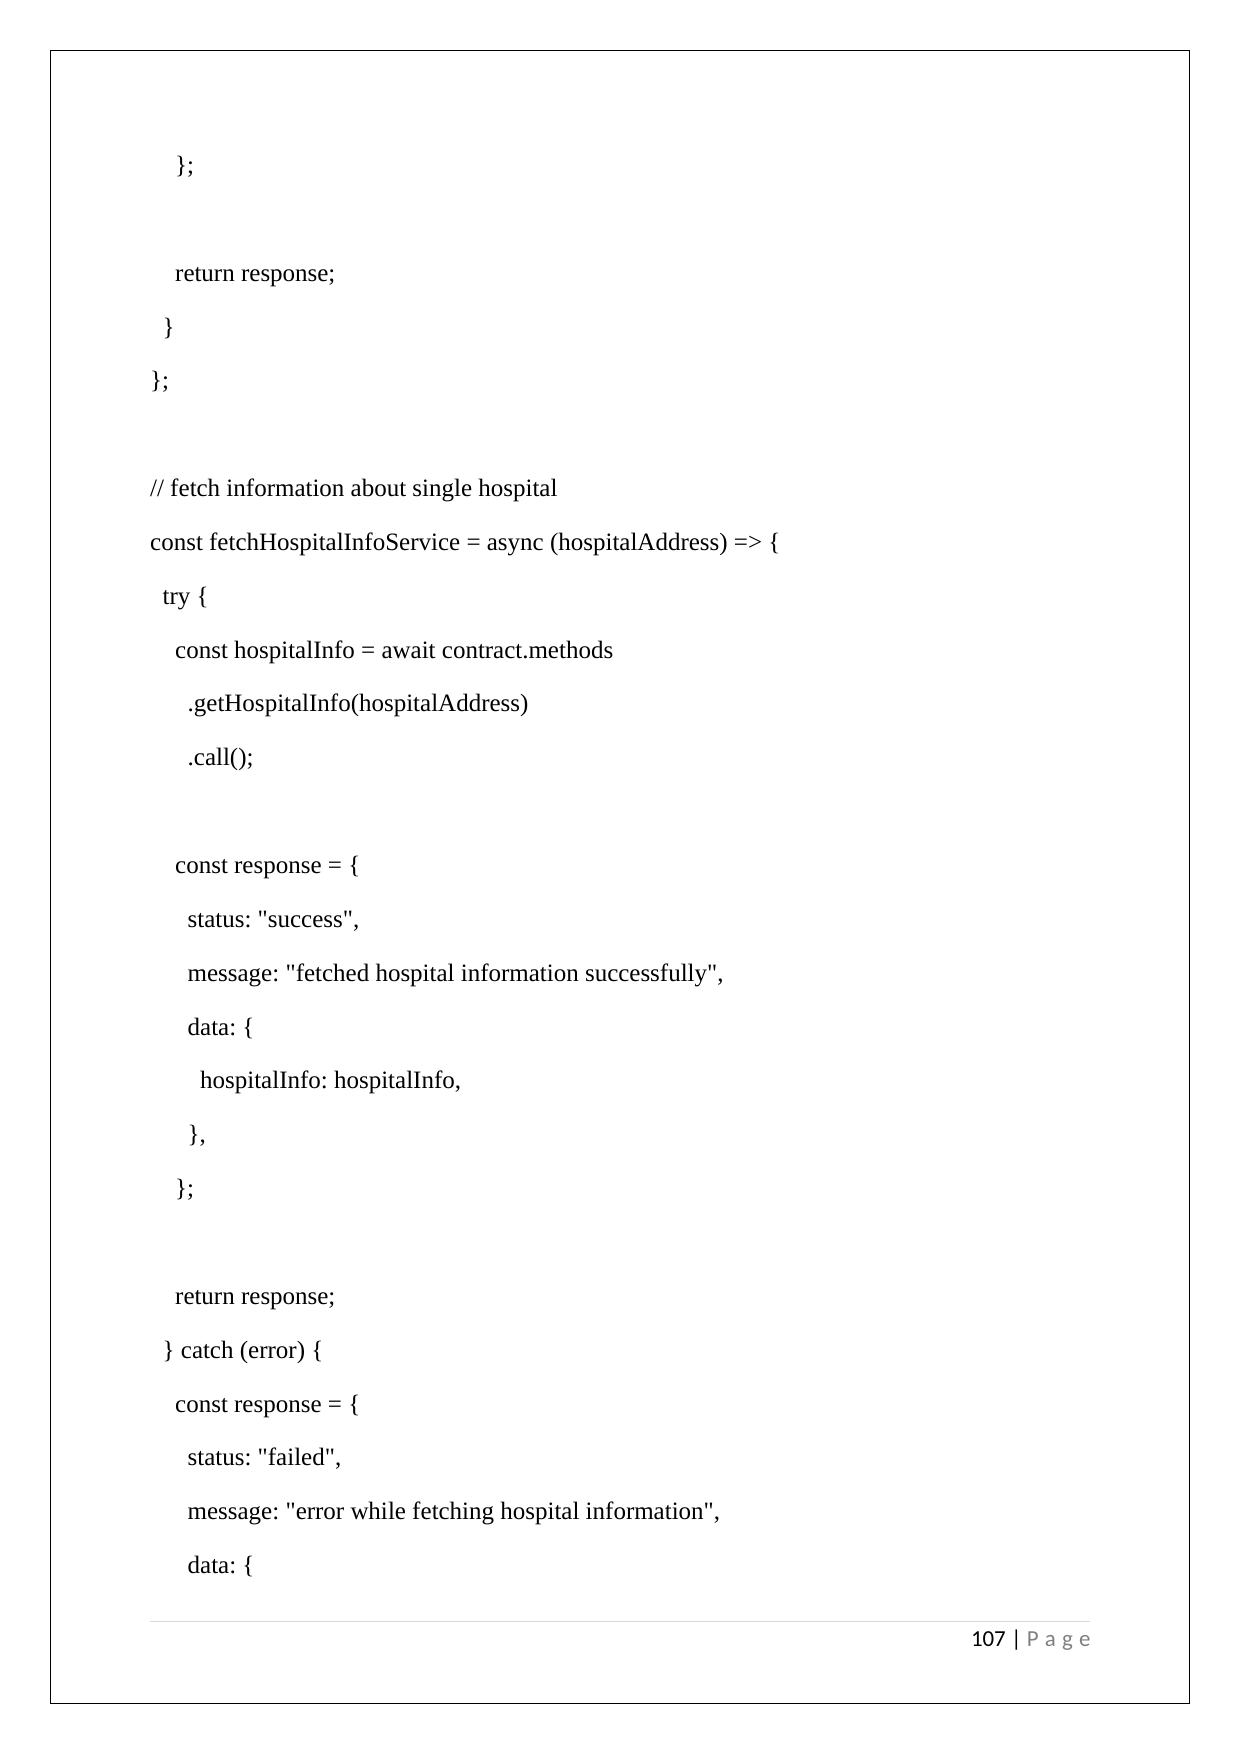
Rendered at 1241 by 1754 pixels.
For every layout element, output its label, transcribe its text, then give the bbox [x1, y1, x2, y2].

text message: "error while fetching hospital information", [150, 1496, 1090, 1525]
text return response; [150, 1281, 1090, 1310]
text } catch (error) { [150, 1335, 1090, 1363]
text .call(); [150, 742, 1090, 771]
text status: "failed", [150, 1442, 1090, 1471]
text }; [150, 1173, 1090, 1202]
text hospitalInfo: hospitalInfo, [150, 1066, 1090, 1094]
text const hospitalInfo = await contract.methods [150, 635, 1090, 663]
text return response; [150, 258, 1090, 286]
text const response = { [150, 1389, 1090, 1417]
text status: "success", [150, 904, 1090, 933]
text // fetch information about single hospital [150, 473, 1090, 502]
text }; [150, 150, 1090, 179]
text .getHospitalInfo(hospitalAddress) [150, 688, 1090, 717]
text const fetchHospitalInfoService = async (hospitalAddress) => { [150, 527, 1090, 556]
text }, [150, 1119, 1090, 1148]
text message: "fetched hospital information successfully", [150, 958, 1090, 987]
text const response = { [150, 850, 1090, 879]
text data: { [150, 1012, 1090, 1040]
text data: { [150, 1550, 1090, 1579]
text } [150, 312, 1090, 340]
text try { [150, 581, 1090, 609]
text }; [150, 365, 1090, 394]
